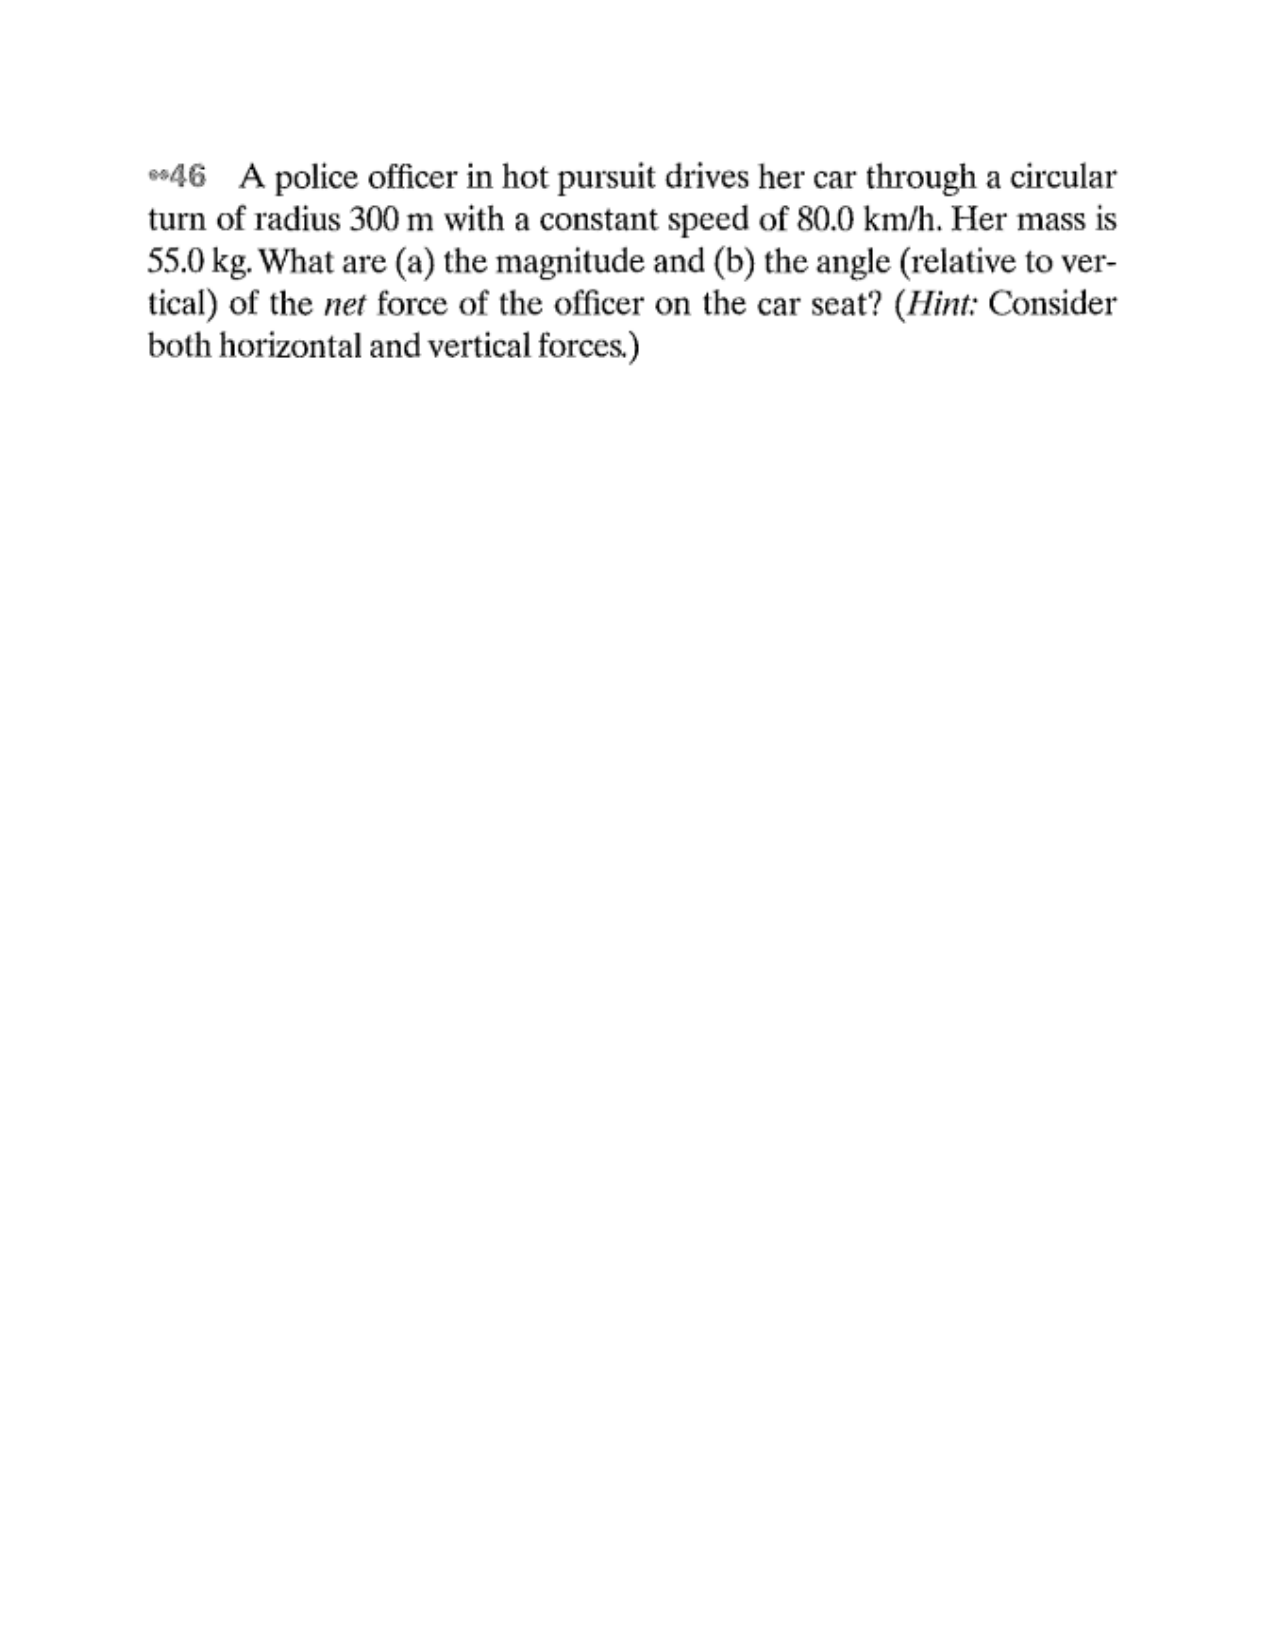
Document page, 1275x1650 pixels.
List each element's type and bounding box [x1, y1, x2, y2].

picture [135, 150, 1141, 377]
